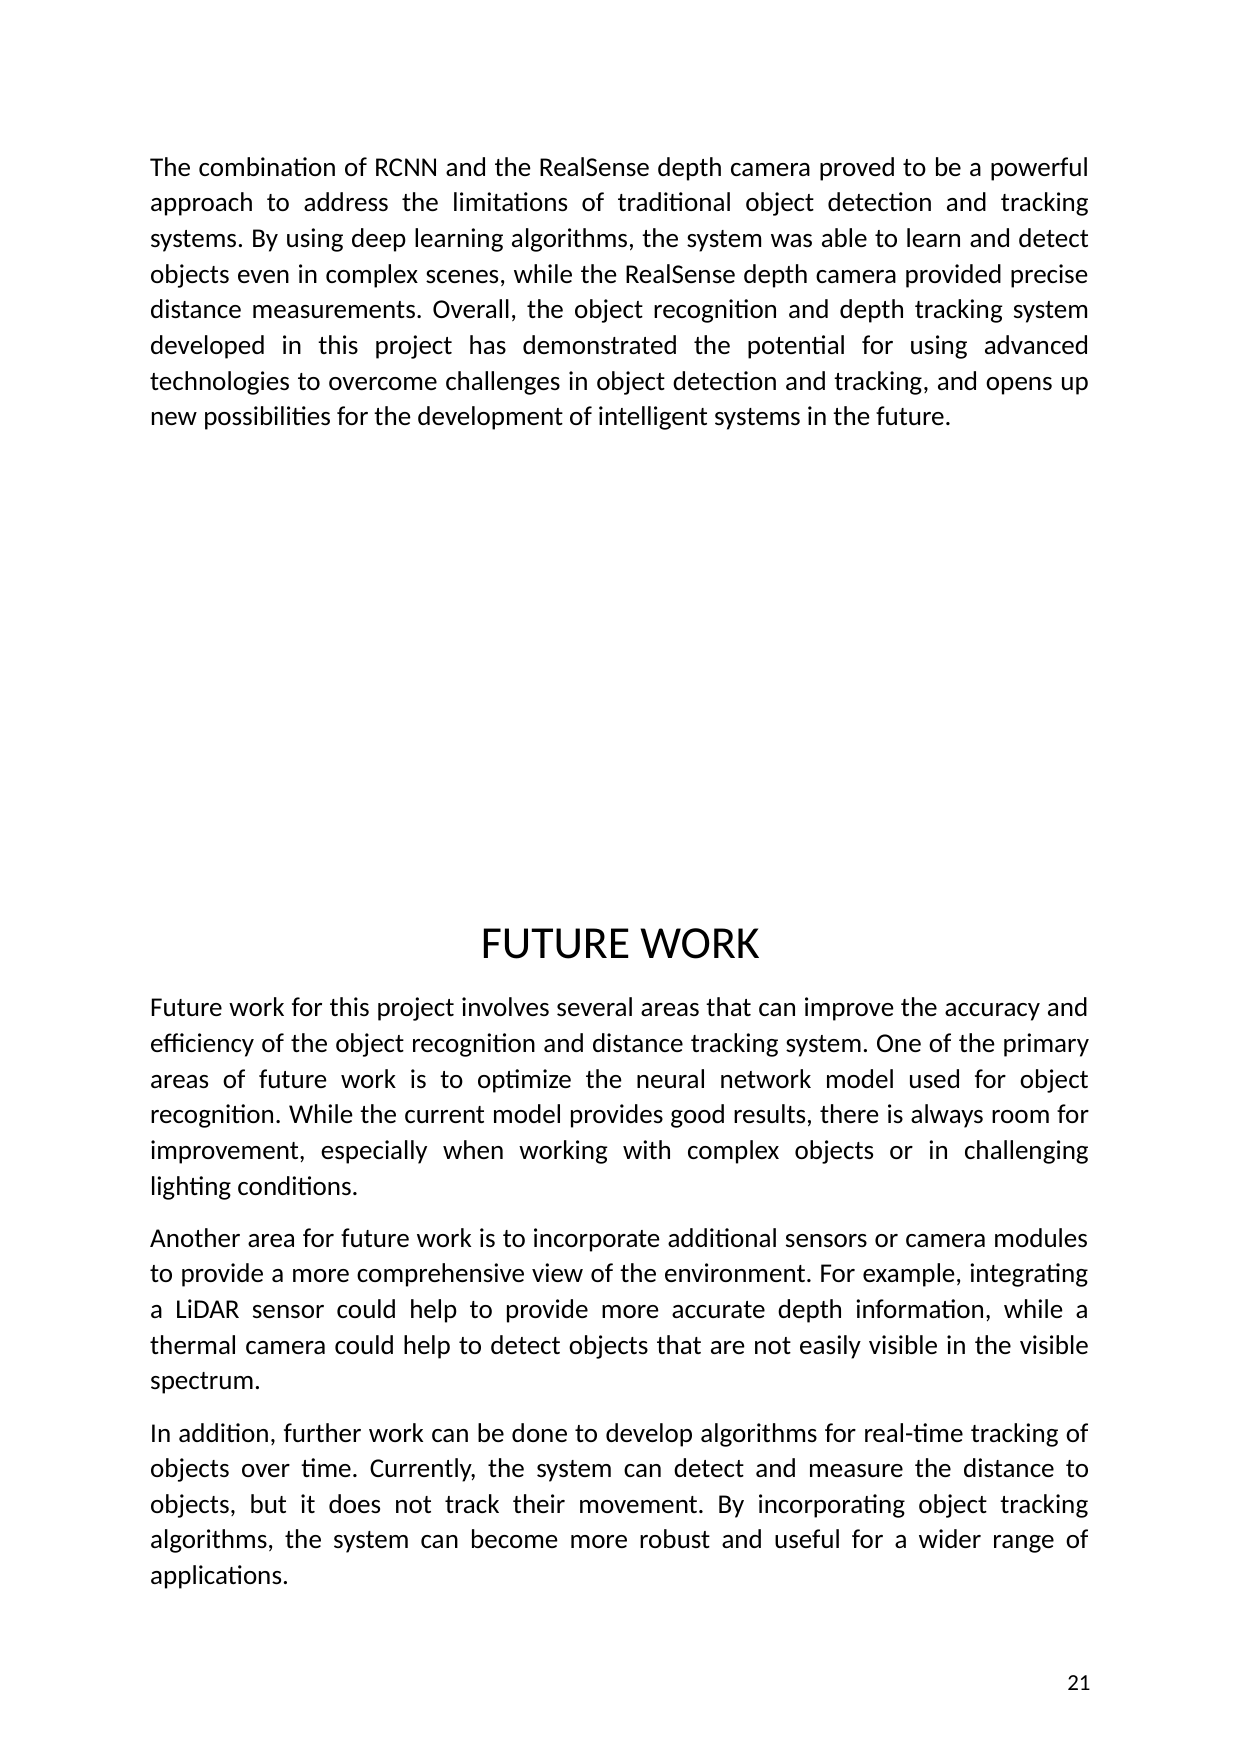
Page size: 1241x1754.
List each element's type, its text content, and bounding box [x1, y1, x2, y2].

text FUTURE WORK [150, 913, 1090, 969]
text Future work for this project involves several areas that can improve the accuracy and efficiency of the object recognition and distance tracking system. One of the primary areas of future work is to optimize the neural network model used for object recognition. While the current model provides good results, there is always room for improvement, especially when working with complex objects or in challenging lighting conditions. [150, 991, 1090, 1202]
text In addition, further work can be done to develop algorithms for real-time tracking of objects over time. Currently, the system can detect and measure the distance to objects, but it does not track their movement. By incorporating object tracking algorithms, the system can become more robust and useful for a wider range of applications. [150, 1416, 1090, 1591]
text The combination of RCNN and the RealSense depth camera proved to be a powerful approach to address the limitations of traditional object detection and tracking systems. By using deep learning algorithms, the system was able to learn and detect objects even in complex scenes, while the RealSense depth camera provided precise distance measurements. Overall, the object recognition and depth tracking system developed in this project has demonstrated the potential for using advanced technologies to overcome challenges in object detection and tracking, and opens up new possibilities for the development of intelligent systems in the future. [150, 150, 1090, 432]
text Another area for future work is to incorporate additional sensors or camera modules to provide a more comprehensive view of the environment. For example, integrating a LiDAR sensor could help to provide more accurate depth information, while a thermal camera could help to detect objects that are not easily visible in the visible spectrum. [150, 1221, 1090, 1396]
